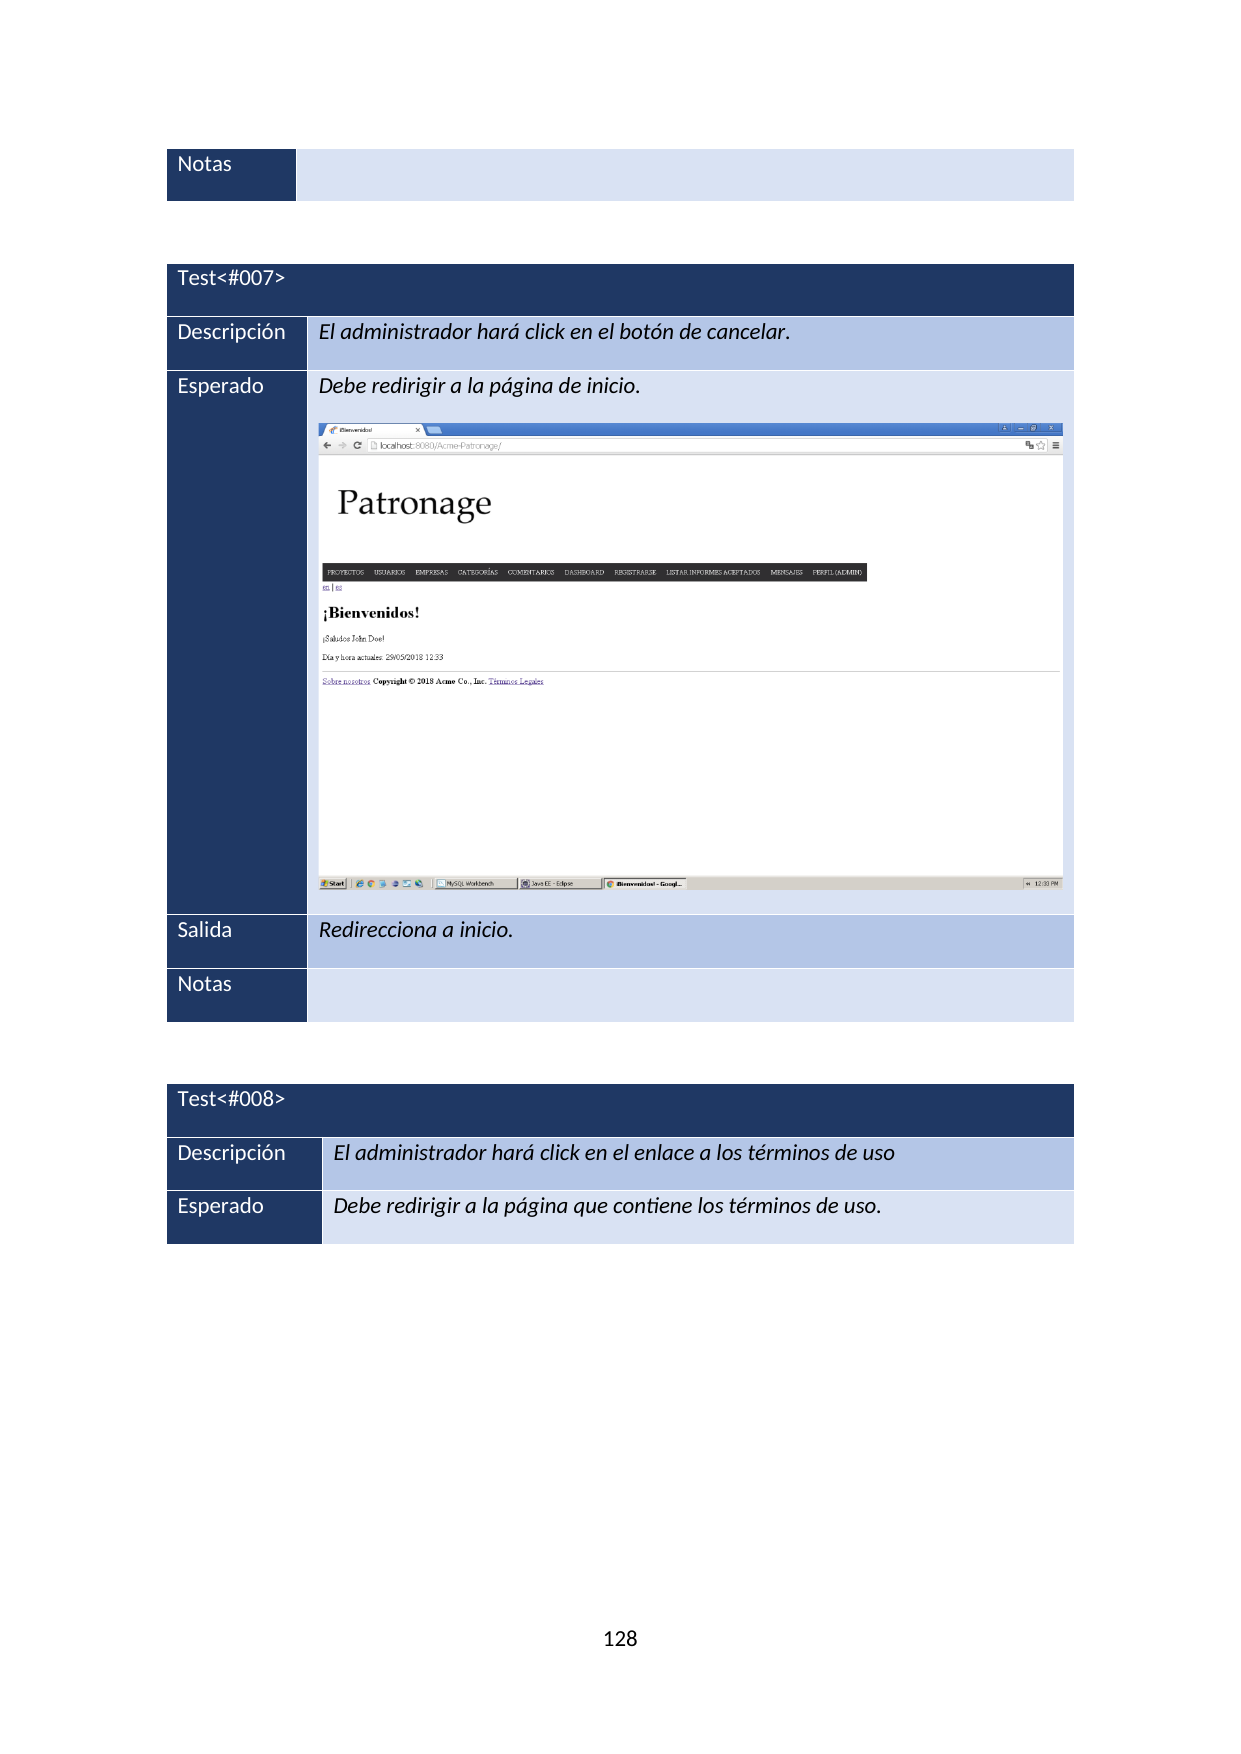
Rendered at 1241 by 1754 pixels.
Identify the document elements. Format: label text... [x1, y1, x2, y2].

table_cell Debe redirigir a la página de inicio. [308, 371, 1074, 914]
table_header Test<#008> [167, 1084, 1074, 1137]
table_cell [308, 969, 1074, 1022]
table_cell Esperado [167, 1191, 322, 1244]
table_cell El administrador hará click en el botón de cancelar. [308, 317, 1074, 370]
table_cell El administrador hará click en el enlace a los términos de uso [323, 1138, 1074, 1190]
table_cell Redirecciona a inicio. [308, 915, 1074, 968]
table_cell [323, 1191, 1074, 1244]
table_cell Descripción [167, 1138, 322, 1190]
picture [318, 423, 1063, 890]
table_cell Salida [167, 915, 307, 968]
table_cell Notas [167, 149, 296, 201]
table_header Test<#007> [167, 264, 1074, 316]
table_cell Descripción [167, 317, 307, 370]
table_cell Esperado [167, 371, 307, 914]
table_cell [297, 149, 1074, 201]
table_cell Notas [167, 969, 307, 1022]
